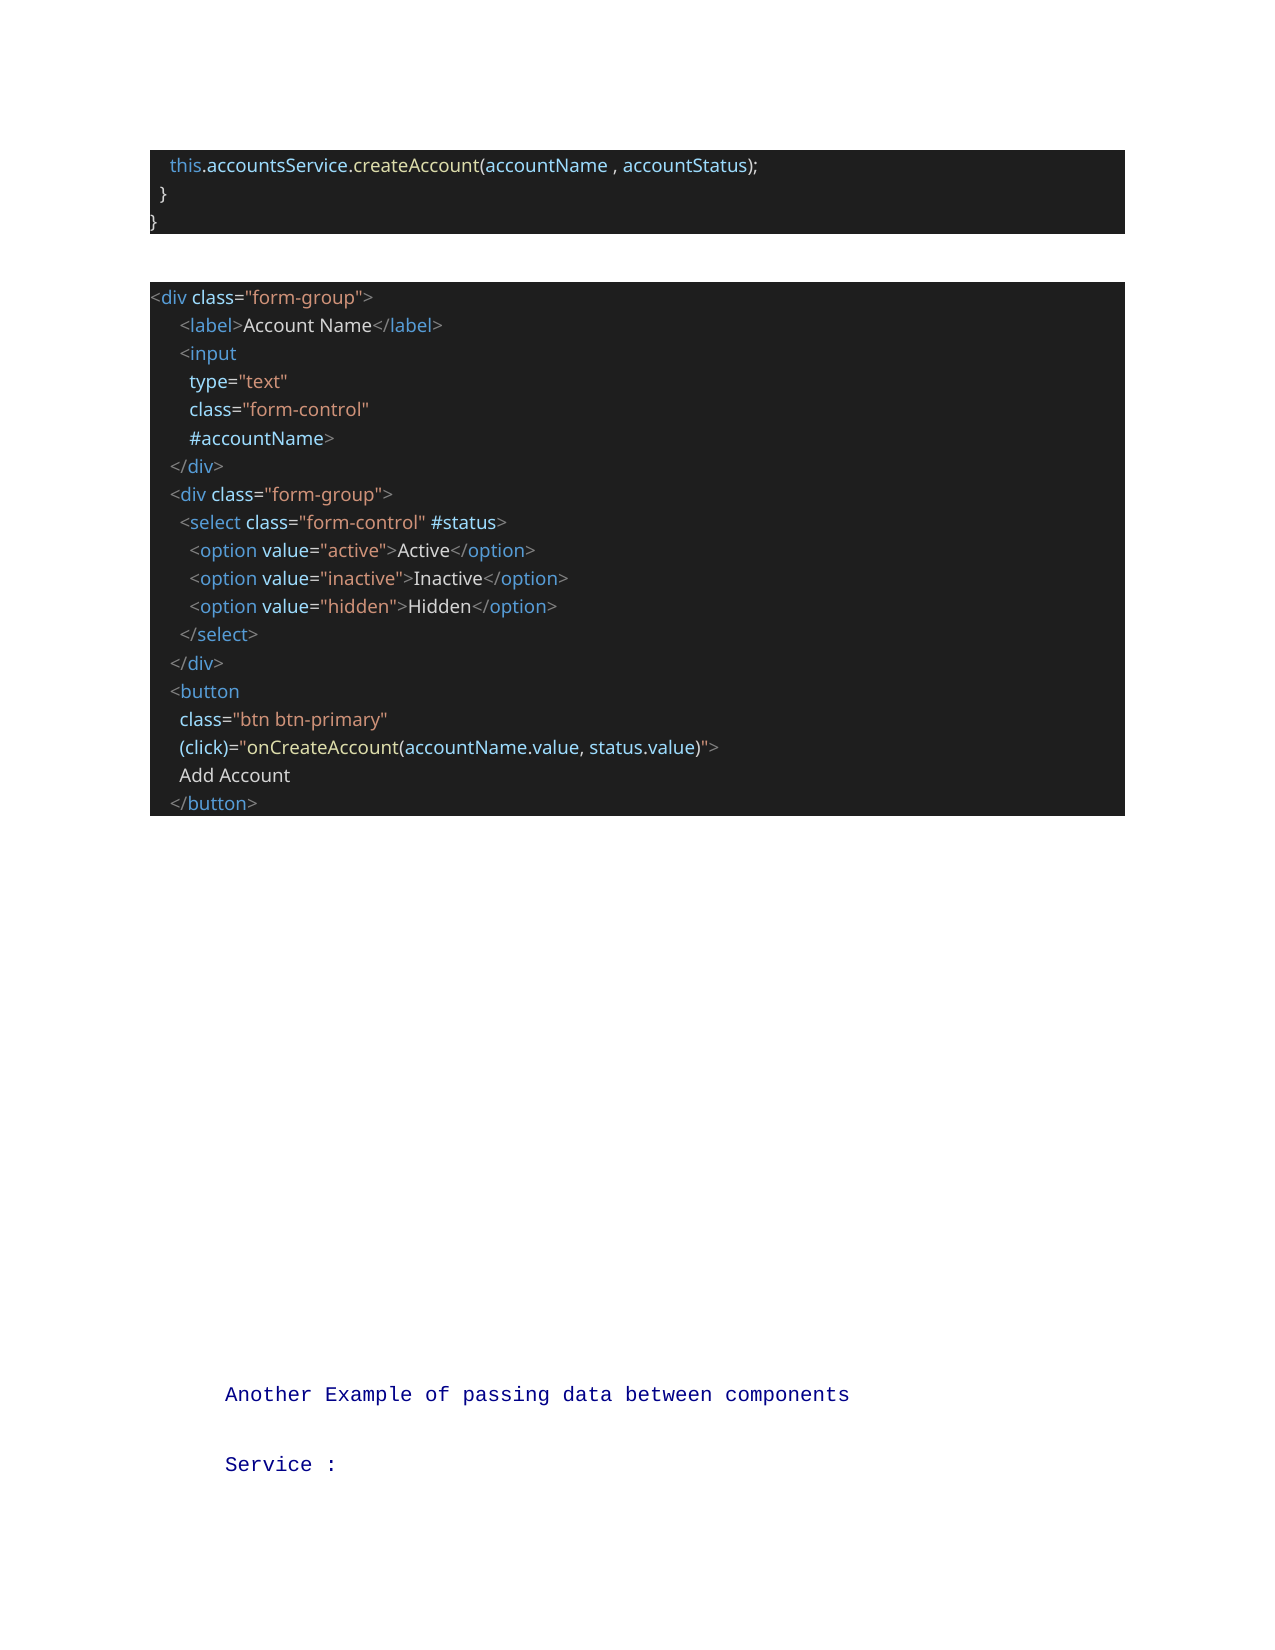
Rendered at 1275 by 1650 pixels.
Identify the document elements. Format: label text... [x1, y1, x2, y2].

text } [150, 206, 1125, 234]
text Add Account [150, 760, 1125, 788]
text </button> [150, 788, 1125, 816]
text <div class="form-group"> [150, 478, 1125, 507]
text class="btn btn-primary" [150, 703, 1125, 732]
text } [150, 178, 1125, 206]
text <button [150, 675, 1125, 703]
text (click)="onCreateAccount(accountName.value, status.value)"> [150, 732, 1125, 760]
text #accountName> [150, 422, 1125, 450]
text </div> [150, 647, 1125, 675]
text </div> [150, 450, 1125, 478]
text class="form-control" [150, 394, 1125, 422]
text <label>Account Name</label> [150, 310, 1125, 338]
text <select class="form-control" #status> [150, 507, 1125, 535]
list Another Example of passing data between components [225, 1383, 1125, 1407]
text this.accountsService.createAccount(accountName , accountStatus); [150, 150, 1125, 178]
text <option value="inactive">Inactive</option> [150, 563, 1125, 591]
text <input [150, 338, 1125, 366]
text </select> [150, 619, 1125, 647]
text <option value="hidden">Hidden</option> [150, 591, 1125, 619]
text type="text" [150, 366, 1125, 394]
text <div class="form-group"> [150, 282, 1125, 310]
list Service : [225, 1454, 1125, 1478]
text <option value="active">Active</option> [150, 535, 1125, 563]
